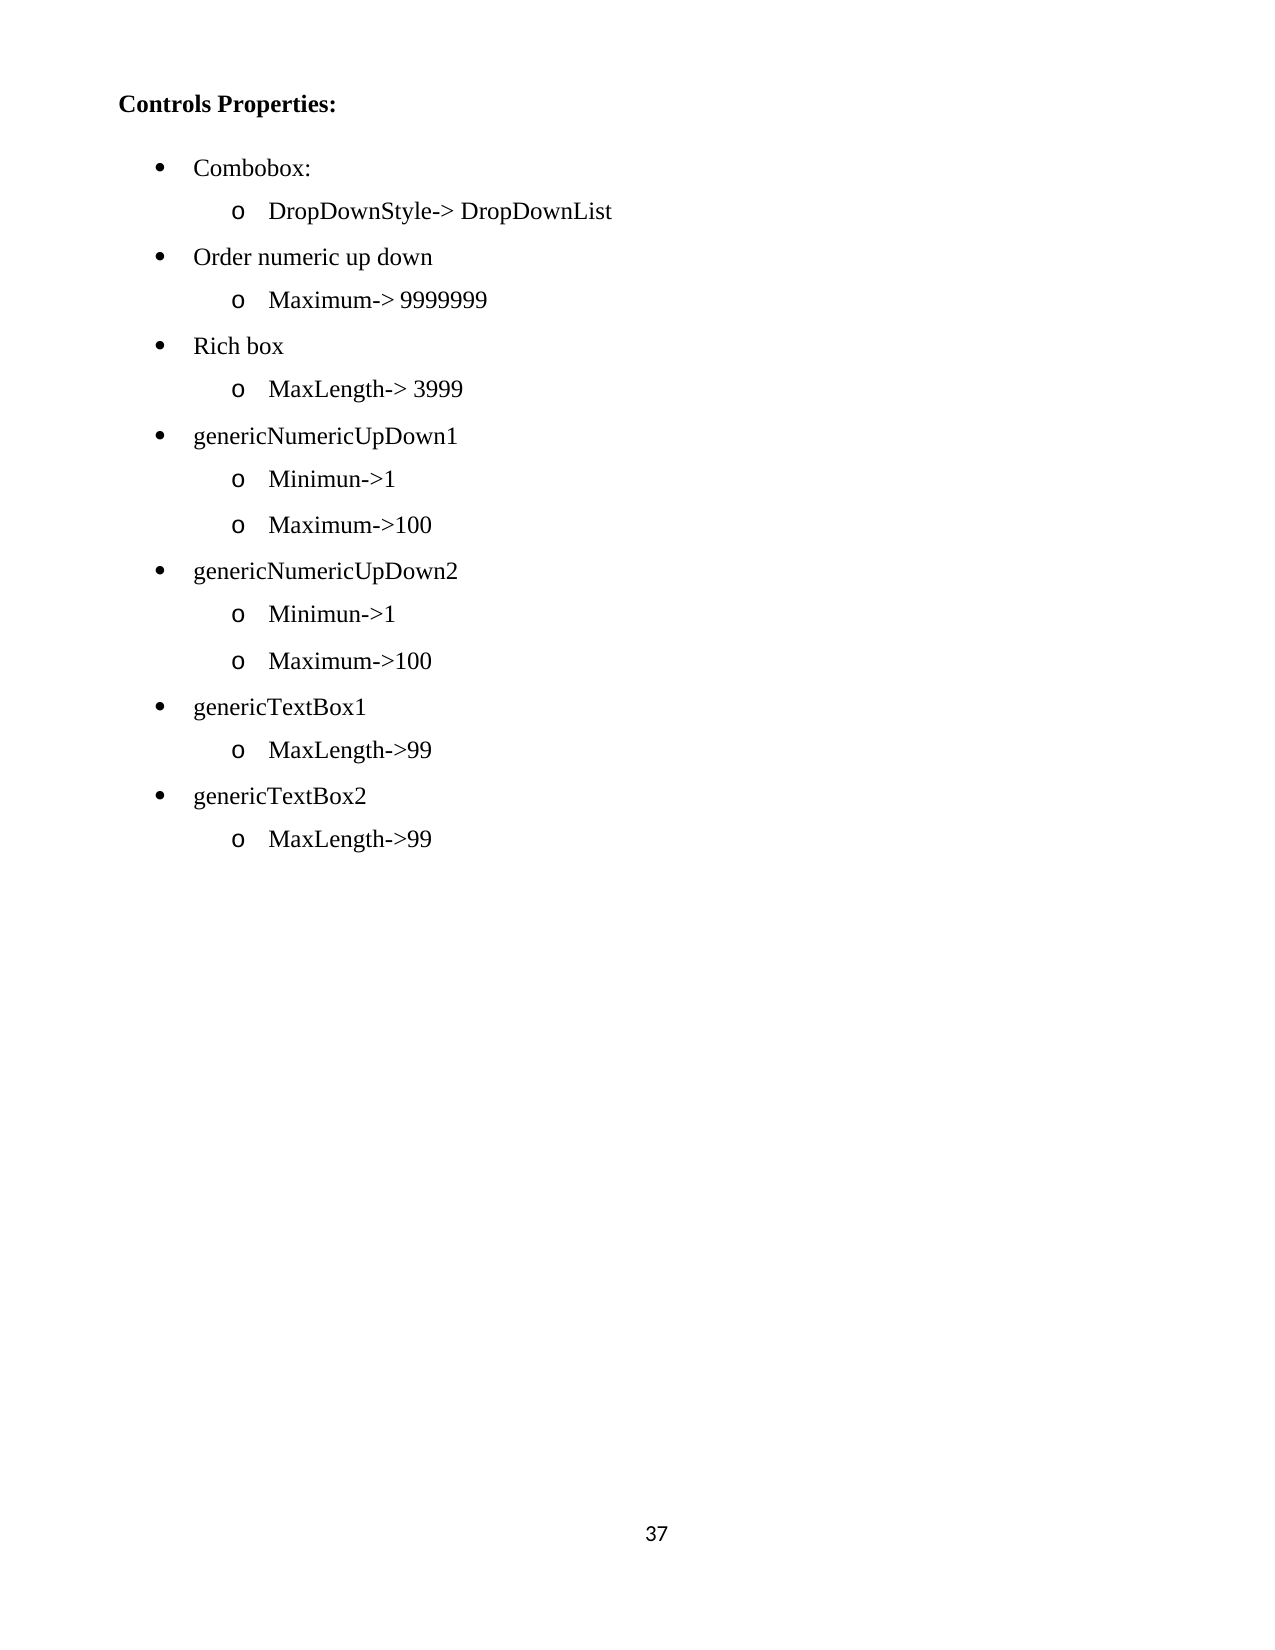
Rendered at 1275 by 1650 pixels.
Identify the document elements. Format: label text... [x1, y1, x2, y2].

list Minimun->1 [231, 599, 1157, 630]
list genericTextBox2 [156, 781, 1157, 810]
list Minimun->1 [231, 464, 1157, 495]
list Rich box [156, 331, 1157, 360]
text Controls Properties: [118, 89, 1157, 117]
list Maximum-> 9999999 [231, 285, 1157, 316]
list Maximum->100 [231, 510, 1157, 541]
list genericTextBox1 [156, 692, 1157, 721]
list MaxLength->99 [231, 735, 1157, 766]
list genericNumericUpDown2 [156, 556, 1157, 585]
list DropDownStyle-> DropDownList [231, 196, 1157, 227]
list MaxLength-> 3999 [231, 374, 1157, 405]
list Combobox: [156, 153, 1157, 181]
list Maximum->100 [231, 646, 1157, 677]
list Order numeric up down [156, 242, 1157, 271]
list MaxLength->99 [231, 824, 1157, 855]
list genericNumericUpDown1 [156, 421, 1157, 449]
